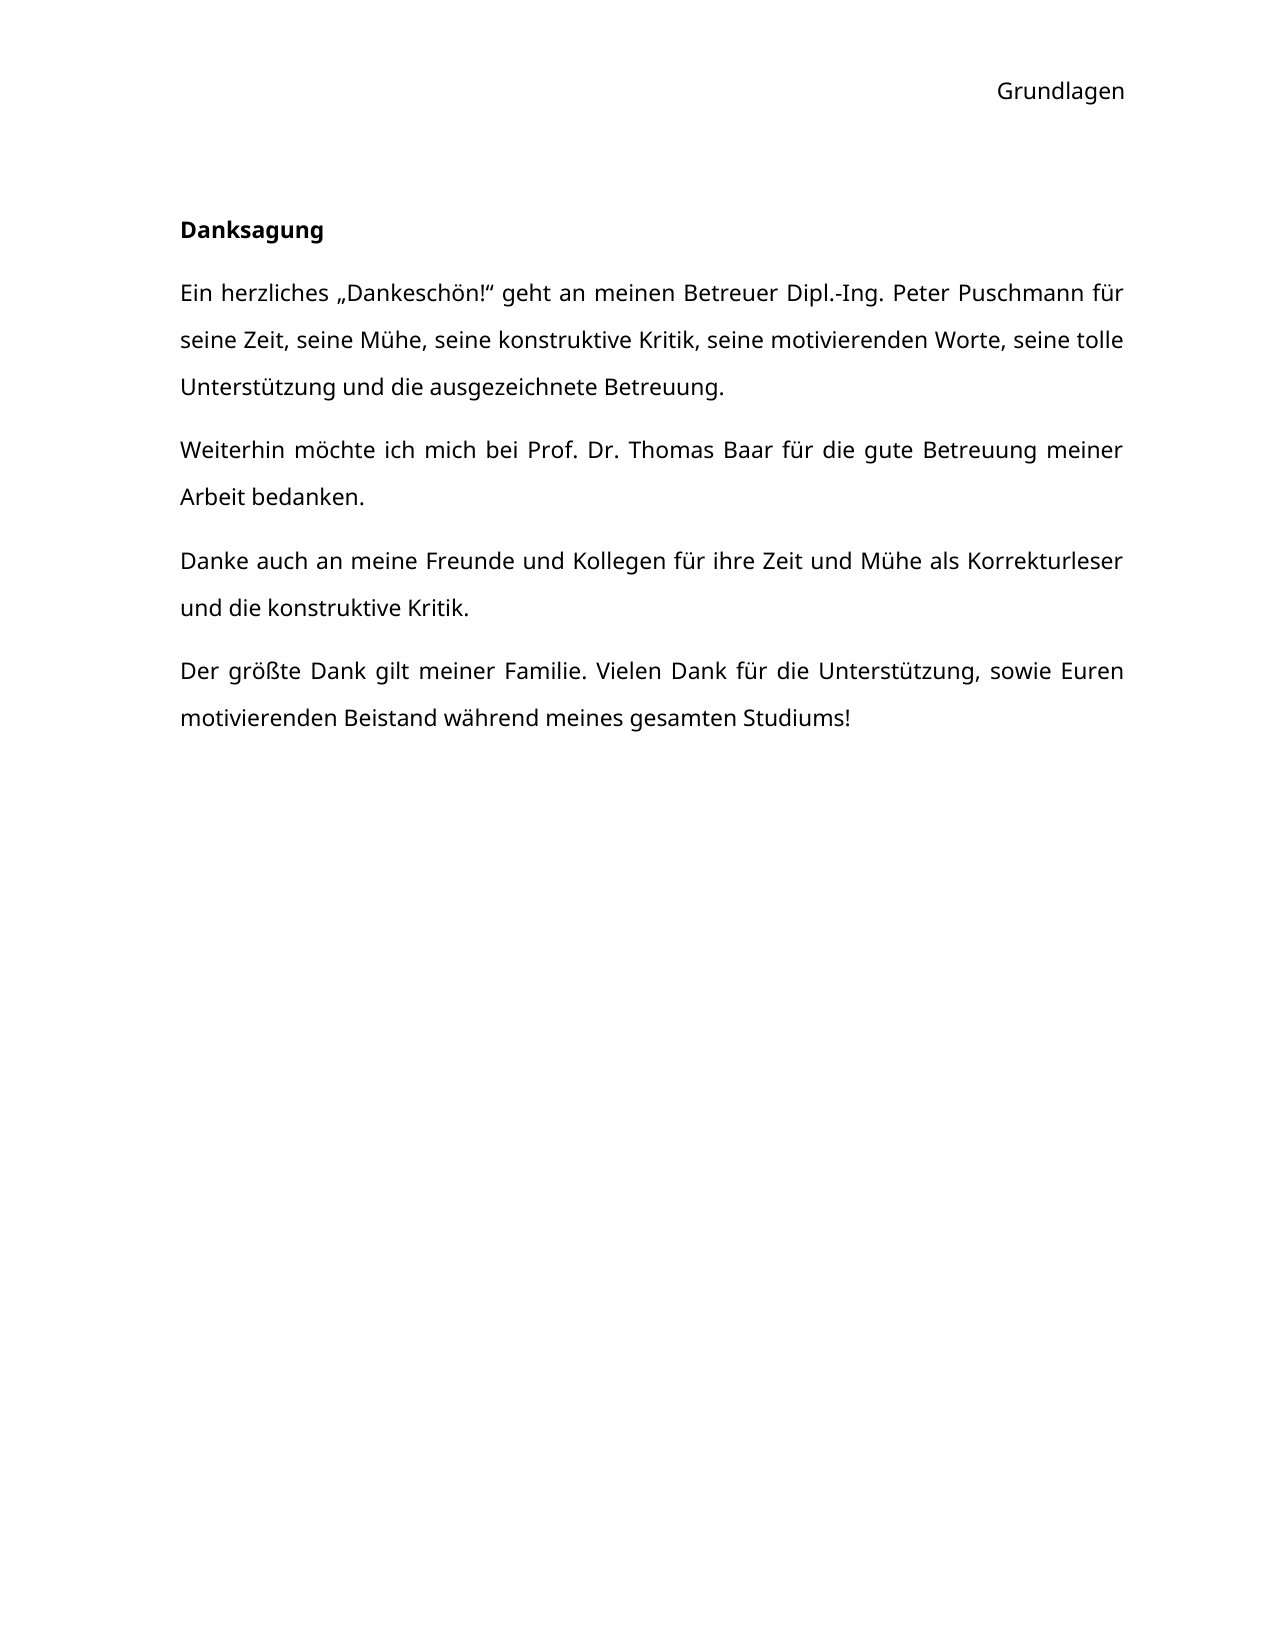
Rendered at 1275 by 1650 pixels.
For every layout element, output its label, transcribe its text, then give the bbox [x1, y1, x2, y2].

text Weiterhin möchte ich mich bei Prof. Dr. Thomas Baar für die gute Betreuung meiner Arbeit bedanken. [180, 434, 1125, 512]
text Ein herzliches „Dankeschön!“ geht an meinen Betreuer Dipl.-Ing. Peter Puschmann für seine Zeit, seine Mühe, seine konstruktive Kritik, seine motivierenden Worte, seine tolle Unterstützung und die ausgezeichnete Betreuung. [180, 277, 1125, 402]
text Danksagung [180, 213, 1125, 245]
text Der größte Dank gilt meiner Familie. Vielen Dank für die Unterstützung, sowie Euren motivierenden Beistand während meines gesamten Studiums! [180, 655, 1125, 733]
text Danke auch an meine Freunde und Kollegen für ihre Zeit und Mühe als Korrekturleser und die konstruktive Kritik. [180, 545, 1125, 623]
